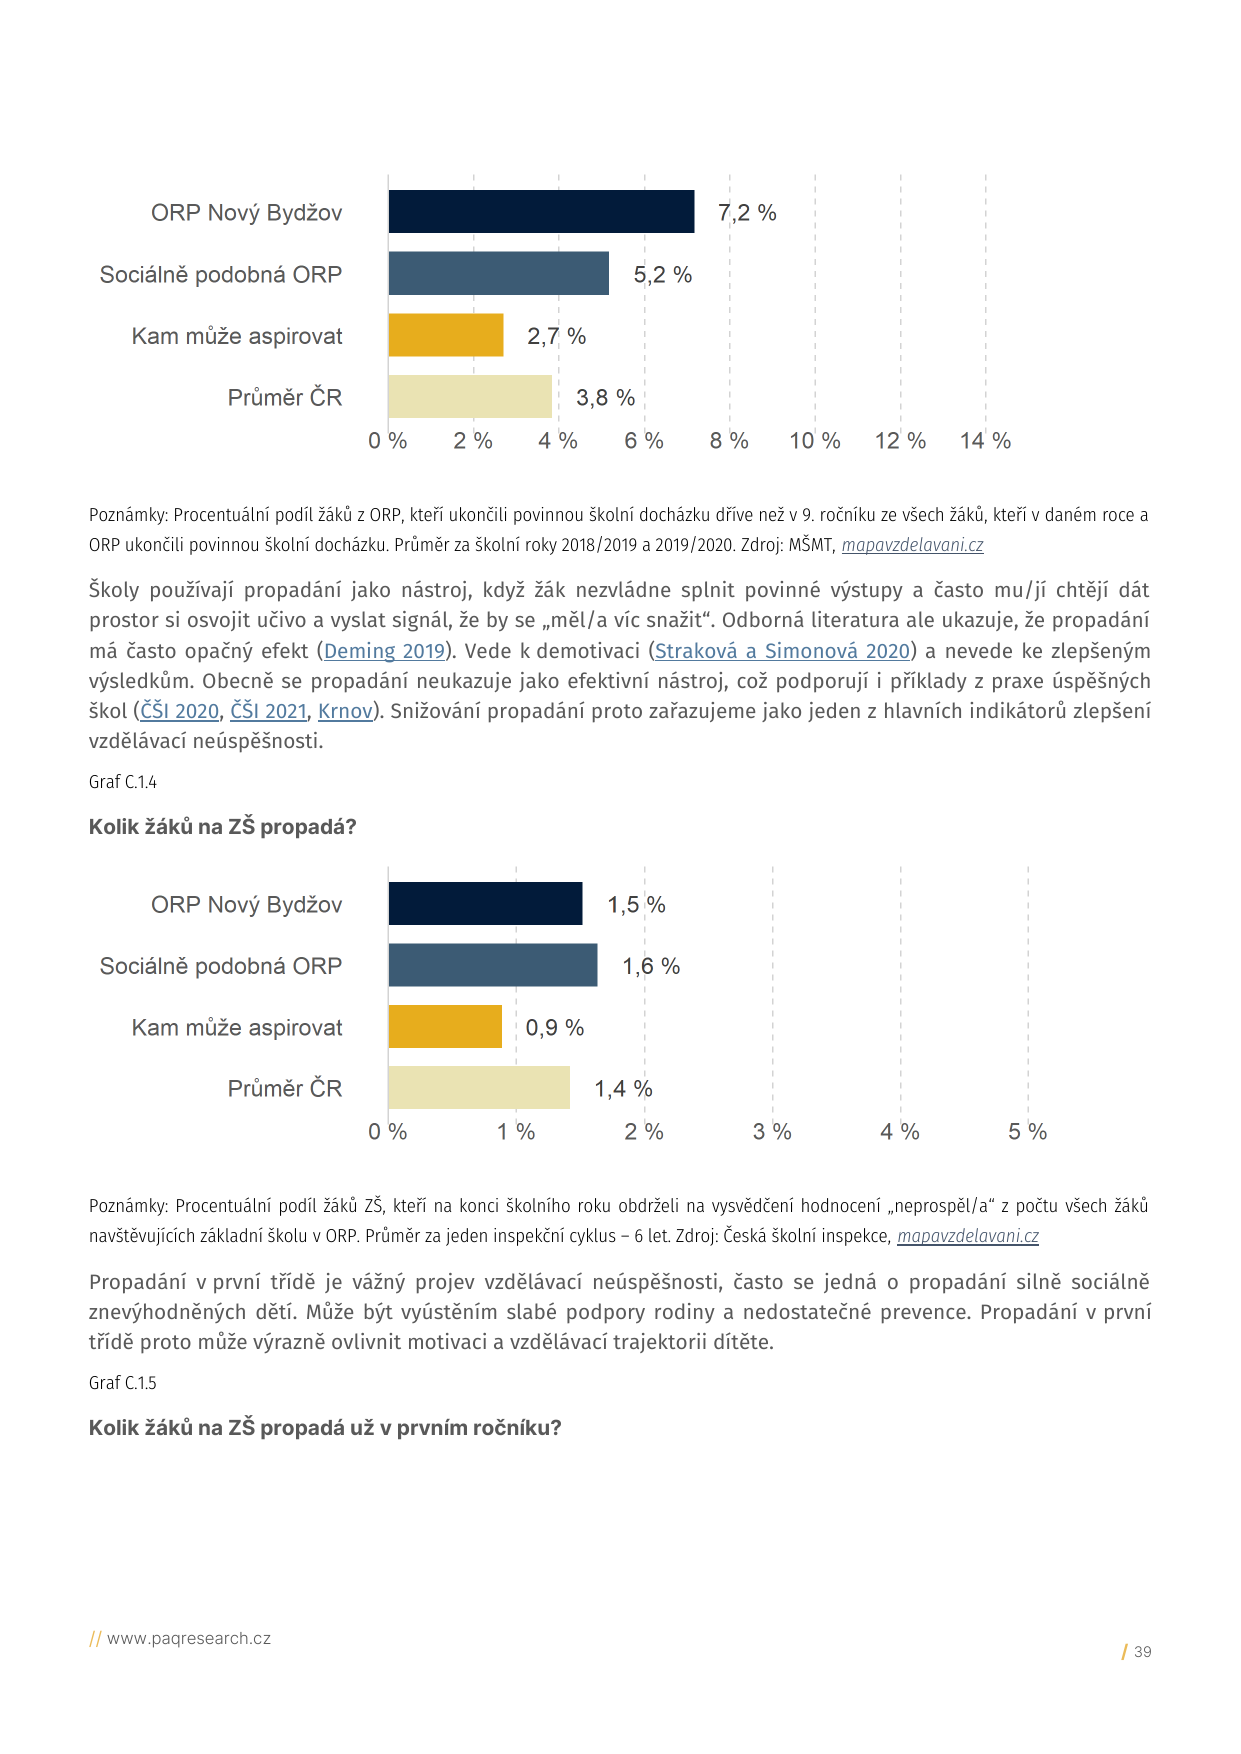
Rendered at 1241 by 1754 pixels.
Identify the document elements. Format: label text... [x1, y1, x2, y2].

text Graf C.1.5 [89, 1372, 1152, 1394]
picture [88, 147, 1139, 480]
text Kolik žáků na ZŠ propadá? [89, 809, 1152, 839]
text Kolik žáků na ZŠ propadá už v prvním ročníku? [89, 1410, 1152, 1440]
text Poznámky: Procentuální podíl žáků ZŠ, kteří na konci školního roku obdrželi na vysvědčení hodnocení „neprospěl/a“ z počtu všech žáků navštěvujících základní školu v ORP. Průměr za jeden inspekční cyklus – 6 let. Zdroj: Česká školní inspekce, mapavzdelavani.cz [89, 1187, 1152, 1248]
text Graf C.1.4 [89, 771, 1152, 793]
text Školy používají propadání jako nástroj, když žák nezvládne splnit povinné výstupy a často mu/jí chtějí dát prostor si osvojit učivo a vyslat signál, že by se „měl/a víc snažit“. Odborná literatura ale ukazuje, že propadání má často opačný efekt (Deming 2019). Vede k demotivaci (Straková a Simonová 2020) a nevede ke zlepšeným výsledkům. Obecně se propadání neukazuje jako efektivní nástroj, což podporují i příklady z praxe úspěšných škol (ČŠI 2020, ČŠI 2021, Krnov). Snižování propadání proto zařazujeme jako jeden z hlavních indikátorů zlepšení vzdělávací neúspěšnosti. [89, 573, 1152, 754]
text Propadání v první třídě je vážný projev vzdělávací neúspěšnosti, často se jedná o propadání silně sociálně znevýhodněných dětí. Může být vyústěním slabé podpory rodiny a nedostatečné prevence. Propadání v první třídě proto může výrazně ovlivnit motivaci a vzdělávací trajektorii dítěte. [89, 1264, 1152, 1355]
picture [88, 839, 1139, 1171]
text Poznámky: Procentuální podíl žáků z ORP, kteří ukončili povinnou školní docházku dříve než v 9. ročníku ze všech žáků, kteří v daném roce a ORP ukončili povinnou školní docházku. Průměr za školní roky 2018/2019 a 2019/2020. Zdroj: MŠMT, mapavzdelavani.cz [89, 496, 1152, 556]
